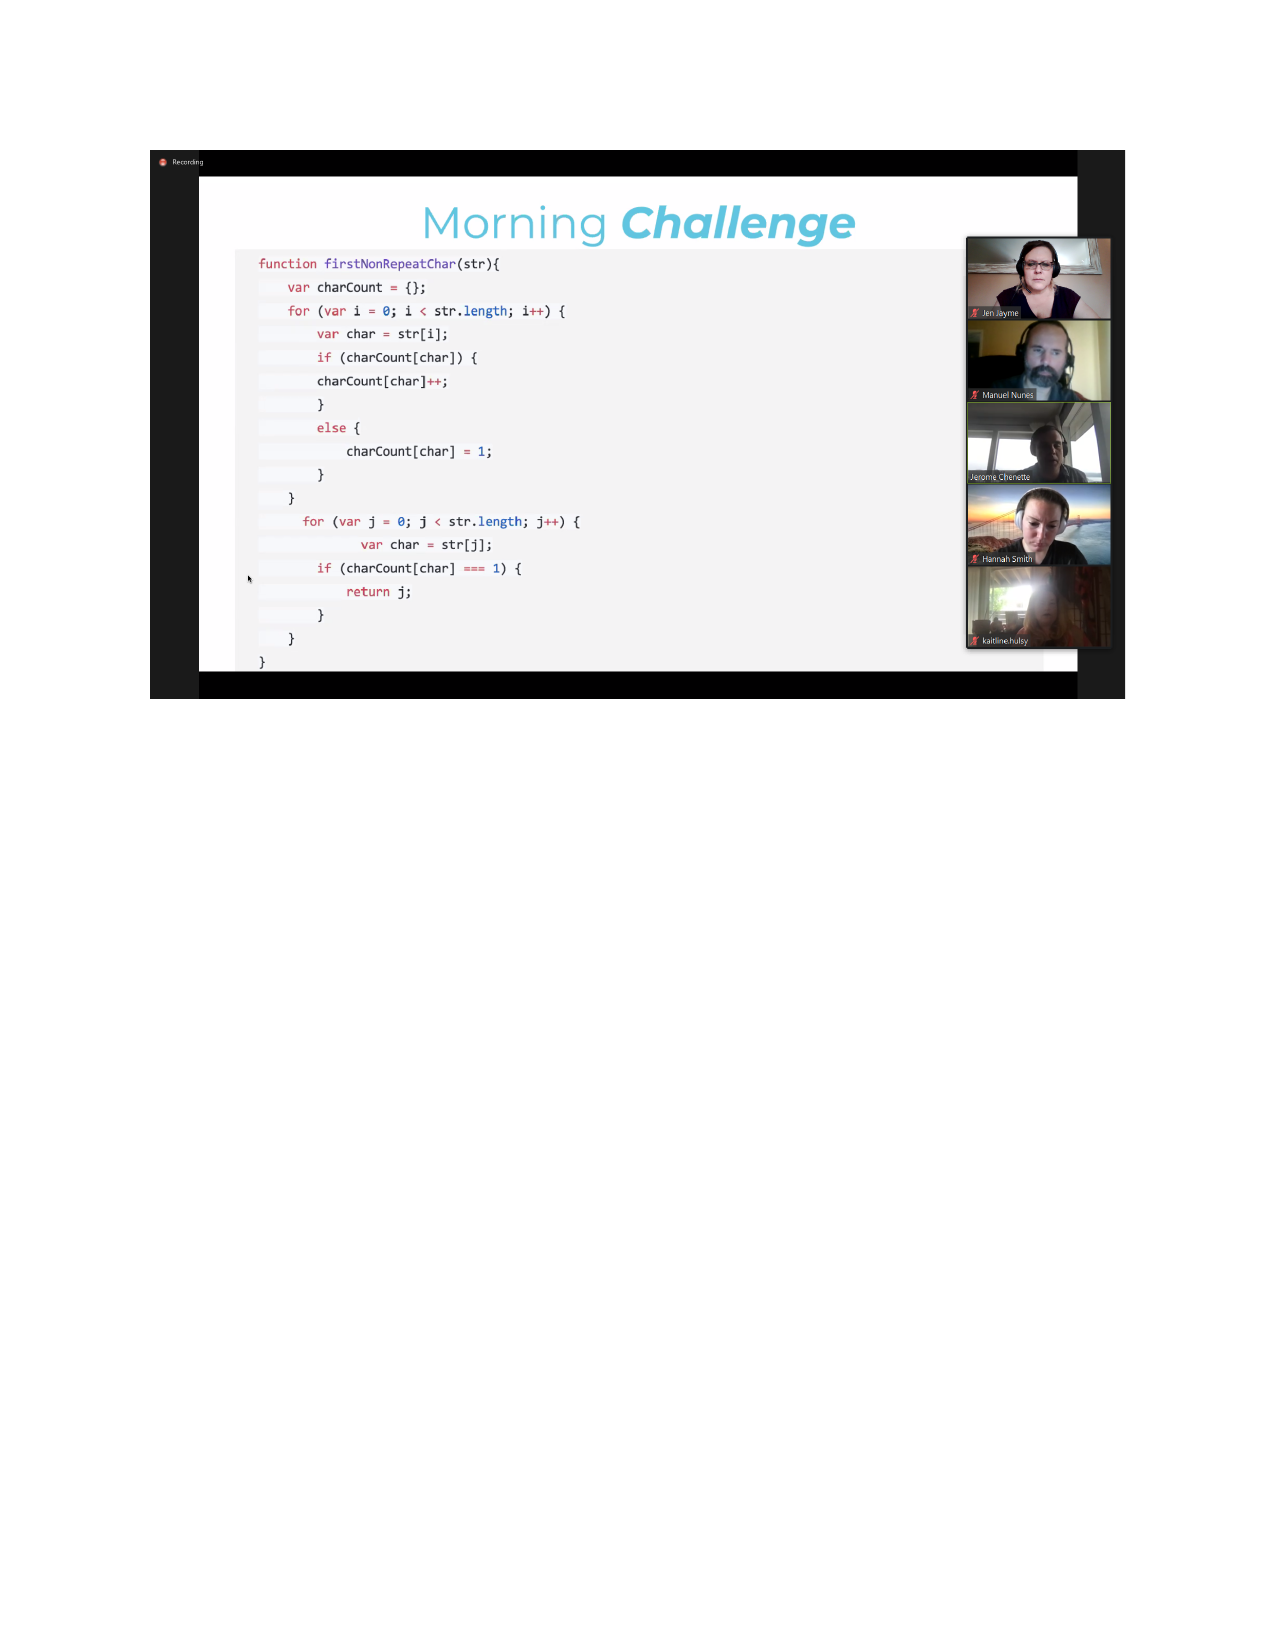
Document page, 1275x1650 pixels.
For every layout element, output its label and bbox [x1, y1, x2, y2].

picture [150, 150, 1125, 699]
